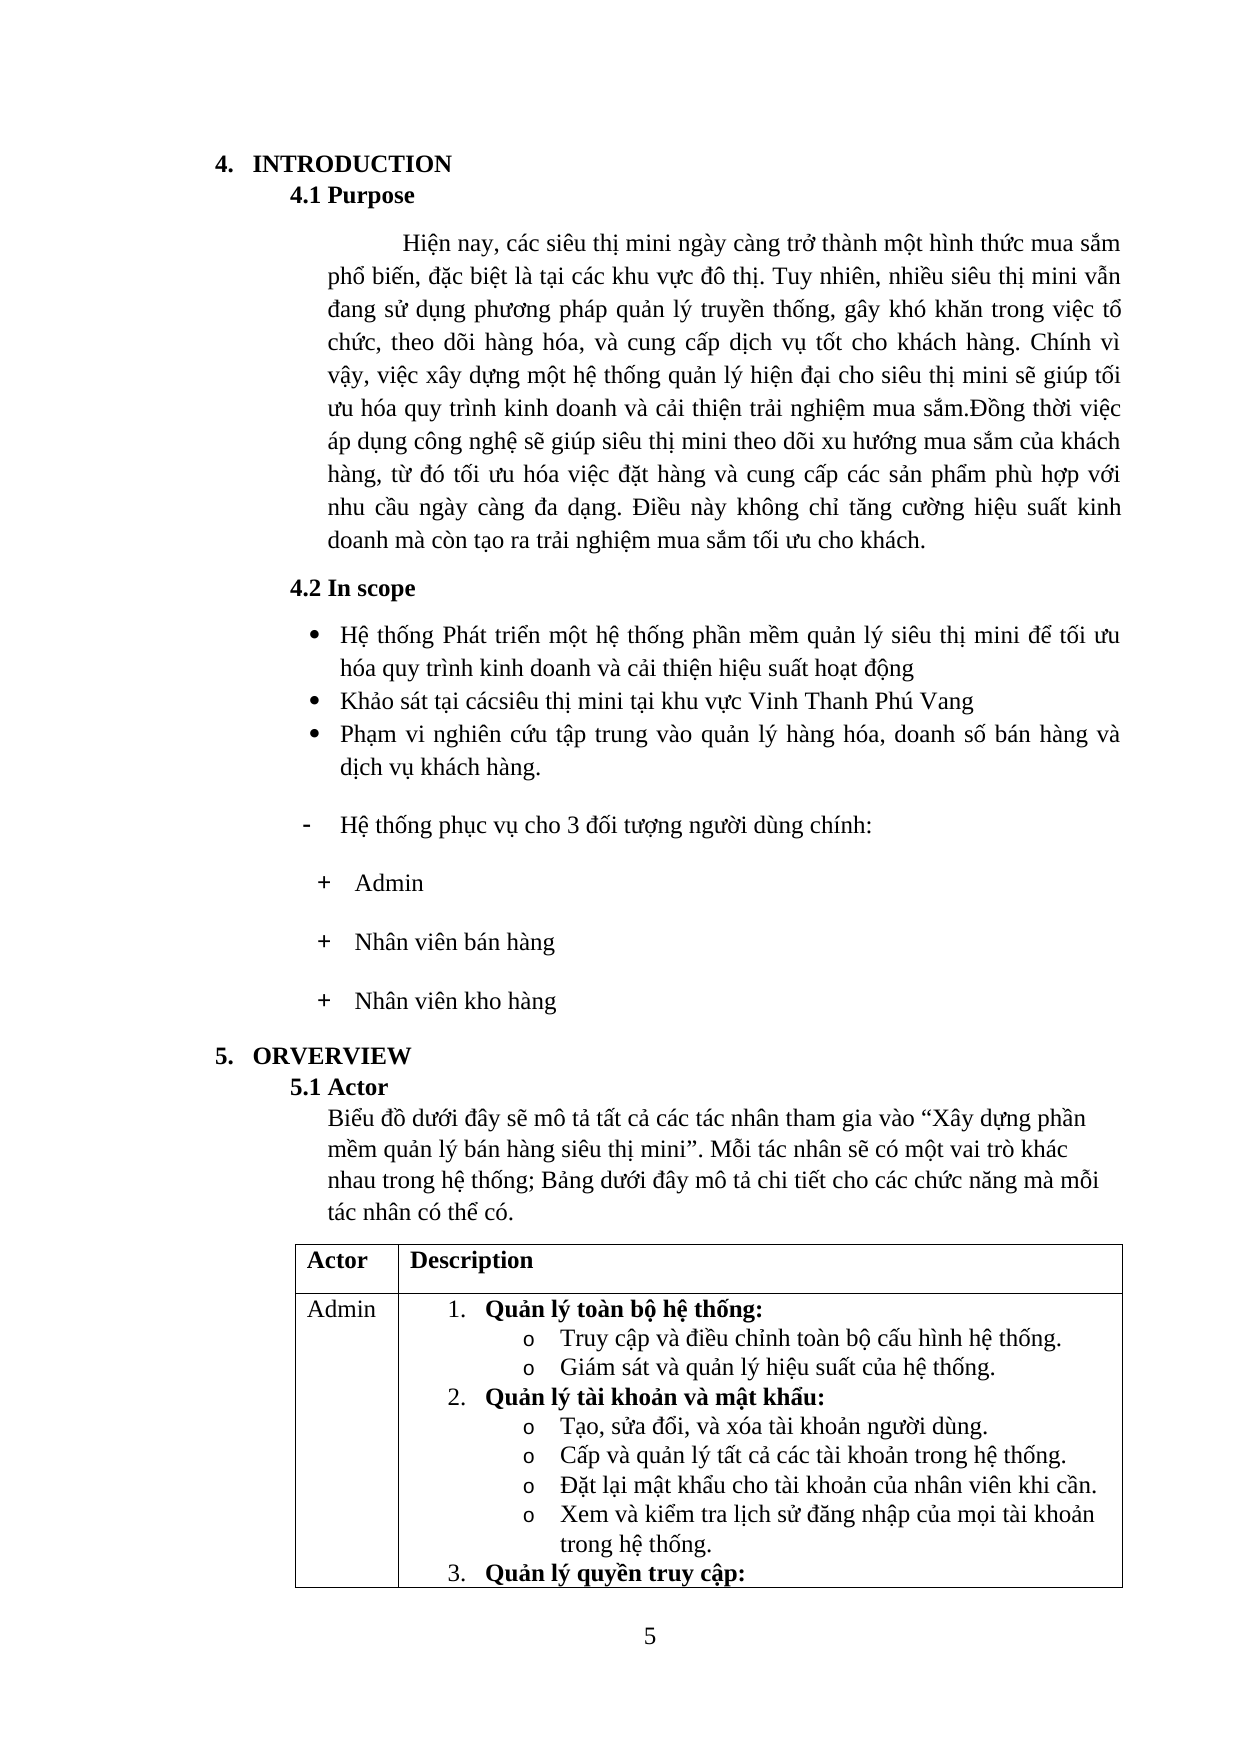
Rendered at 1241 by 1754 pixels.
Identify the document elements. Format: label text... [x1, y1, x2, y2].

list Purpose [290, 180, 1122, 209]
list Nhân viên kho hàng [317, 982, 1122, 1016]
list Admin [317, 864, 1122, 898]
list Actor [290, 1072, 1122, 1101]
list Hệ thống Phát triển một hệ thống phần mềm quản lý siêu thị mini để tối ưu hóa quy trình kinh doanh và cải thiện hiệu suất hoạt động [310, 620, 1122, 682]
text Hiện nay, các siêu thị mini ngày càng trở thành một hình thức mua sắm phổ biến, đặc biệt là tại các khu vực đô thị. Tuy nhiên, nhiều siêu thị mini vẫn đang sử dụng phương pháp quản lý truyền thống, gây khó khăn trong việc tổ chức, theo dõi hàng hóa, và cung cấp dịch vụ tốt cho khách hàng. Chính vì vậy, việc xây dựng một hệ thống quản lý hiện đại cho siêu thị mini sẽ giúp tối ưu hóa quy trình kinh doanh và cải thiện trải nghiệm mua sắm.Đồng thời việc áp dụng công nghệ sẽ giúp siêu thị mini theo dõi xu hướng mua sắm của khách hàng, từ đó tối ưu hóa việc đặt hàng và cung cấp các sản phẩm phù hợp với nhu cầu ngày càng đa dạng. Điều này không chỉ tăng cường hiệu suất kinh doanh mà còn tạo ra trải nghiệm mua sắm tối ưu cho khách. [327, 228, 1122, 554]
list Nhân viên bán hàng [317, 923, 1122, 957]
table_header Actor [296, 1245, 398, 1293]
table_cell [399, 1294, 1122, 1587]
list Phạm vi nghiên cứu tập trung vào quản lý hàng hóa, doanh số bán hàng và dịch vụ khách hàng. [310, 719, 1122, 781]
list ORVERVIEW [215, 1041, 1122, 1070]
table_cell Admin [296, 1294, 398, 1587]
list INTRODUCTION [215, 149, 1122, 178]
list In scope [290, 573, 1122, 601]
table_header Description [399, 1245, 1122, 1293]
list Hệ thống phục vụ cho 3 đối tượng người dùng chính: [302, 811, 1122, 839]
list Khảo sát tại cácsiêu thị mini tại khu vực Vinh Thanh Phú Vang [310, 686, 1122, 715]
list Biểu đồ dưới đây sẽ mô tả tất cả các tác nhân tham gia vào “Xây dựng phần mềm quản lý bán hàng siêu thị mini”. Mỗi tác nhân sẽ có một vai trò khác nhau trong hệ thống; Bảng dưới đây mô tả chi tiết cho các chức năng mà mỗi tác nhân có thể có. [327, 1103, 1122, 1225]
